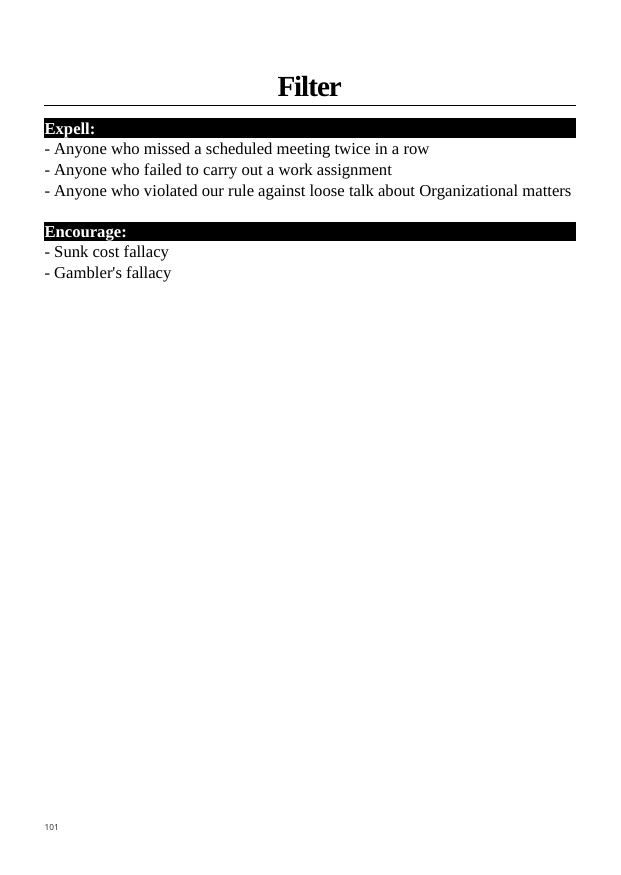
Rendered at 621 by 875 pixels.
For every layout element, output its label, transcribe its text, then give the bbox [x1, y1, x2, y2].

text - Anyone who violated our rule against loose talk about Organizational matters [44, 180, 576, 199]
text - Gambler's fallacy [44, 263, 576, 282]
text - Anyone who failed to carry out a work assignment [44, 160, 576, 179]
subtitle Expell: [44, 118, 576, 138]
subtitle Filter [44, 69, 576, 105]
subtitle Encourage: [44, 222, 576, 241]
text - Sunk cost fallacy [44, 242, 576, 261]
text - Anyone who missed a scheduled meeting twice in a row [44, 139, 576, 158]
